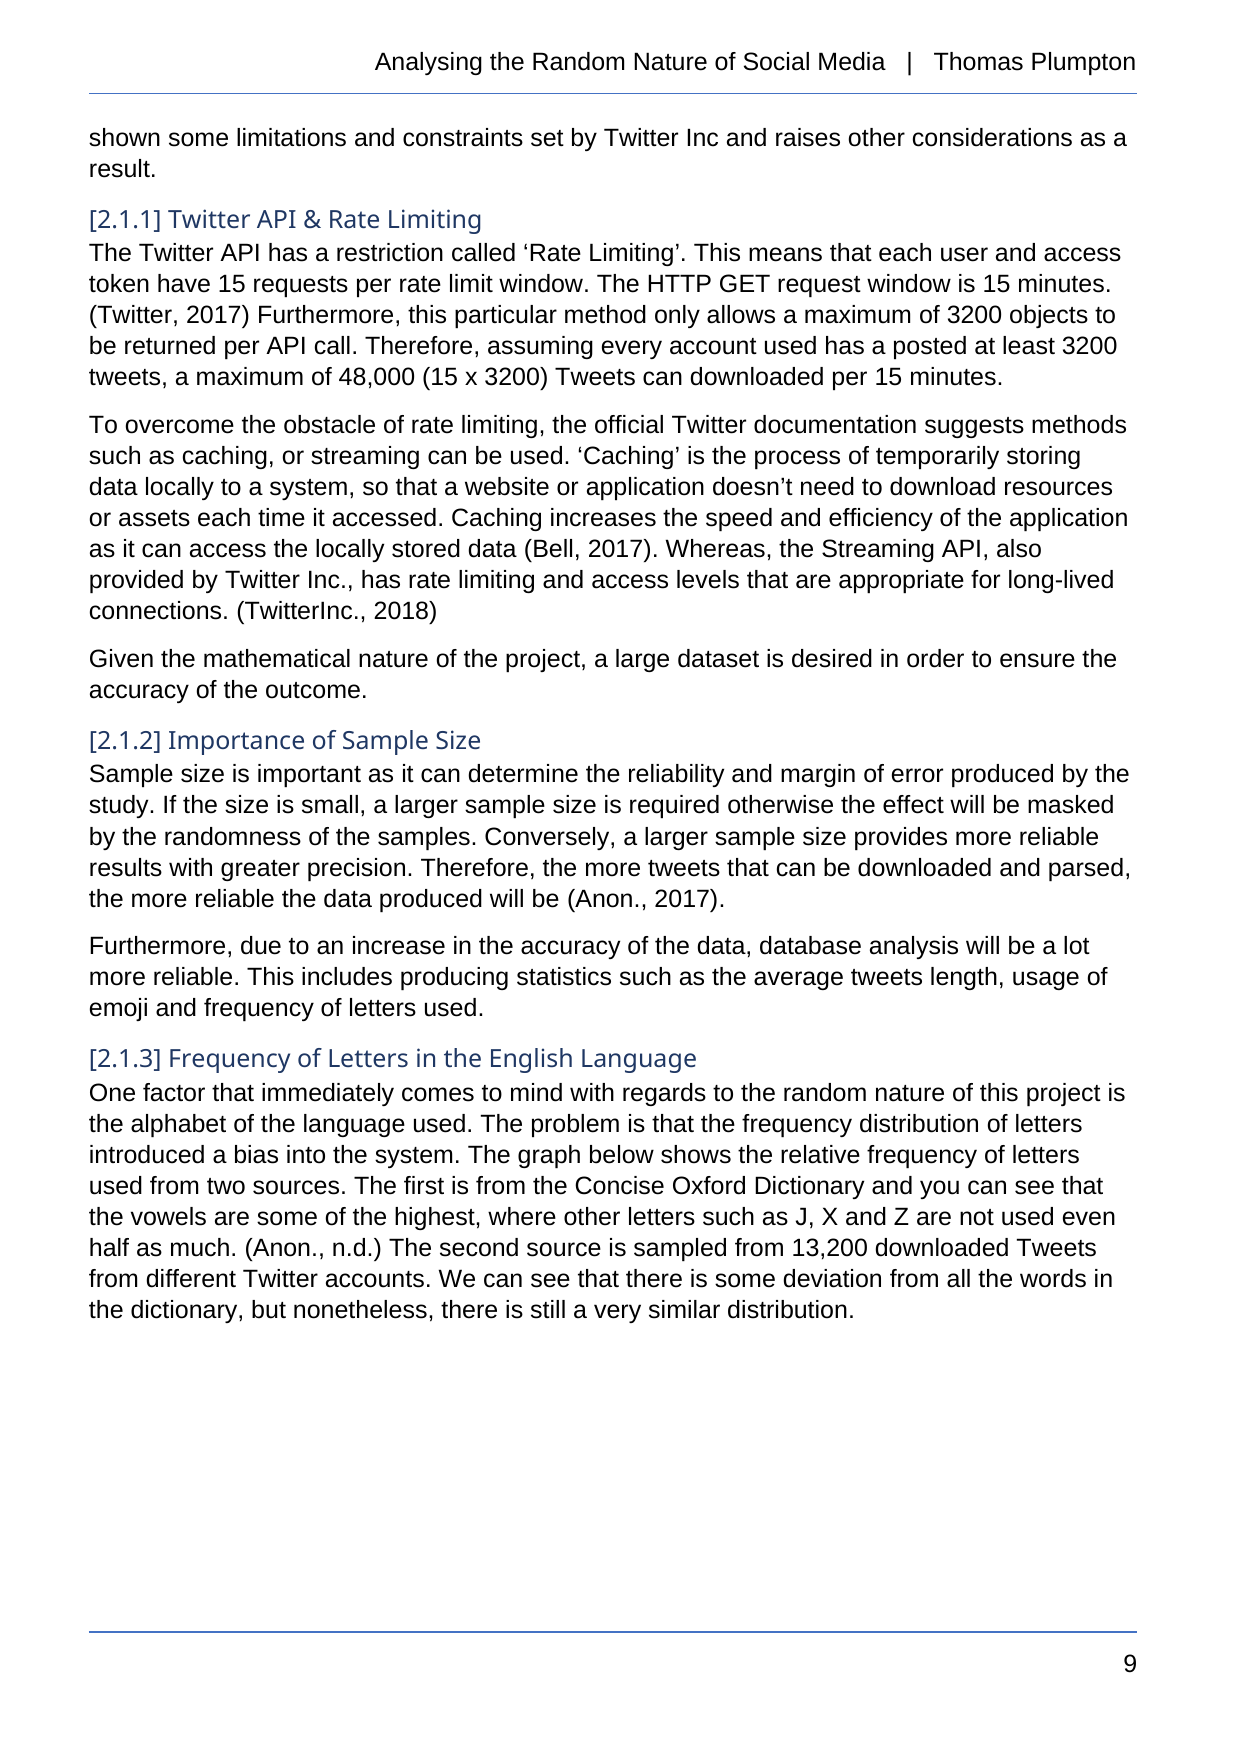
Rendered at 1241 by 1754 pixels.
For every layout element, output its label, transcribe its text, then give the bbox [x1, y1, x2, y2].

text Furthermore, due to an increase in the accuracy of the data, database analysis will be a lot more reliable. This includes producing statistics such as the average tweets length, usage of emoji and frequency of letters used. [89, 931, 1137, 1022]
text Sample size is important as it can determine the reliability and margin of error produced by the study. If the size is small, a larger sample size is required otherwise the effect will be masked by the randomness of the samples. Conversely, a larger sample size provides more reliable results with greater precision. Therefore, the more tweets that can be downloaded and parsed, the more reliable the data produced will be . [89, 759, 1137, 912]
text The Twitter API has a restriction called ‘Rate Limiting’. This means that each user and access token have 15 requests per rate limit window. The HTTP GET request window is 15 minutes. Furthermore, this particular method only allows a maximum of 3200 objects to be returned per API call. Therefore, assuming every account used has a posted at least 3200 tweets, a maximum of 48,000 (15 x 3200) Tweets can downloaded per 15 minutes. [89, 238, 1137, 391]
text To overcome the obstacle of rate limiting, the official Twitter documentation suggests methods such as caching, or streaming can be used. ‘Caching’ is the process of temporarily storing data locally to a system, so that a website or application doesn’t need to download resources or assets each time it accessed. Caching increases the speed and efficiency of the application as it can access the locally stored data . Whereas, the Streaming API, also provided by Twitter Inc., has rate limiting and access levels that are appropriate for long-lived connections. [89, 410, 1137, 625]
list One factor that immediately comes to mind with regards to the random nature of this project is [89, 1078, 1137, 1107]
subtitle [2.1.3] Frequency of Letters in the English Language [89, 1041, 1137, 1075]
list the alphabet of the language used. The problem is that the frequency distribution of letters introduced a bias into the system. The graph below shows the relative frequency of letters used from two sources. The first is from the Concise Oxford Dictionary and you can see that the vowels are some of the highest, where other letters such as J, X and Z are not used even half as much. The second source is sampled from 13,200 downloaded Tweets from different Twitter accounts. We can see that there is some deviation from all the words in the dictionary, but nonetheless, there is still a very similar distribution. [89, 1109, 1137, 1324]
subtitle [2.1.2] Importance of Sample Size [89, 723, 1137, 757]
subtitle [2.1.1] Twitter API & Rate Limiting [89, 201, 1137, 235]
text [89, 122, 1137, 182]
text Given the mathematical nature of the project, a large dataset is desired in order to ensure the accuracy of the outcome. [89, 644, 1137, 704]
